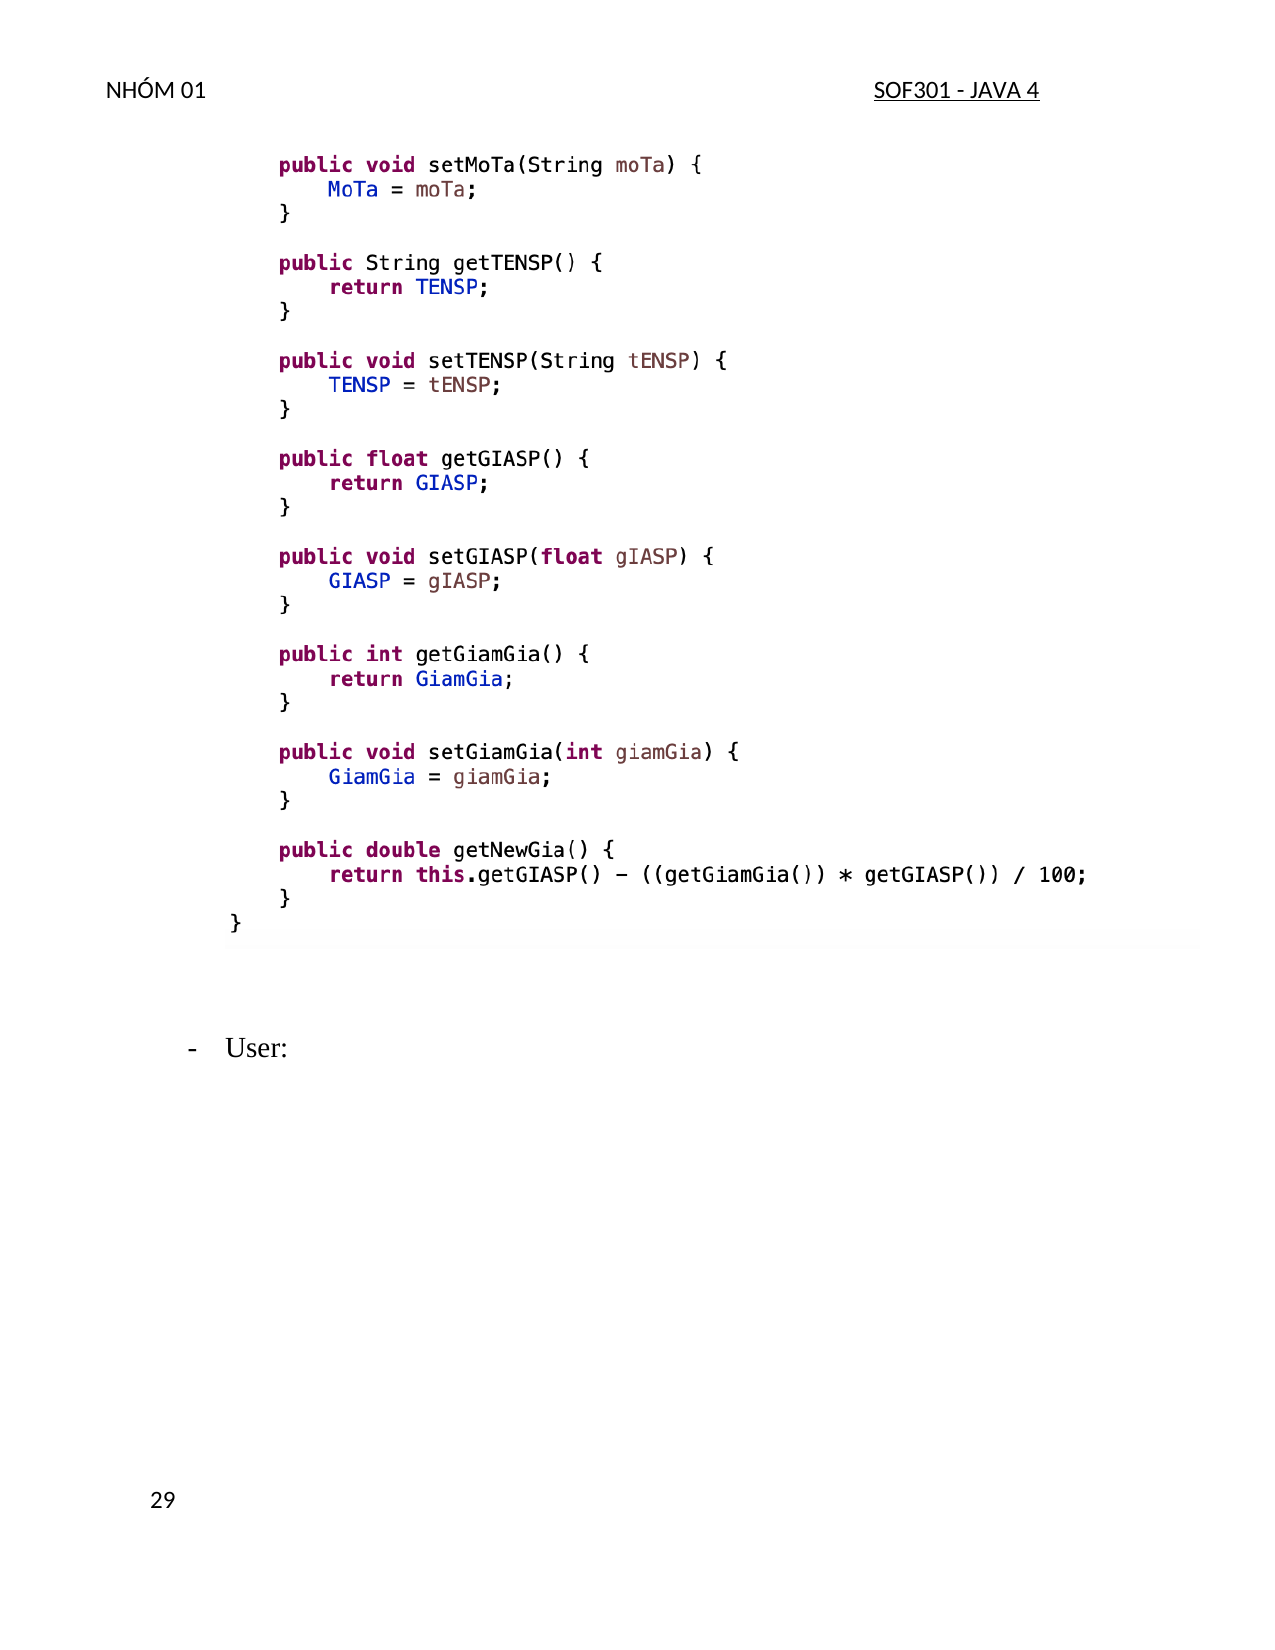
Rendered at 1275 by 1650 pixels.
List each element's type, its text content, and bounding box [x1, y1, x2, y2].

list User: [187, 1030, 1125, 1063]
picture [225, 150, 1200, 949]
